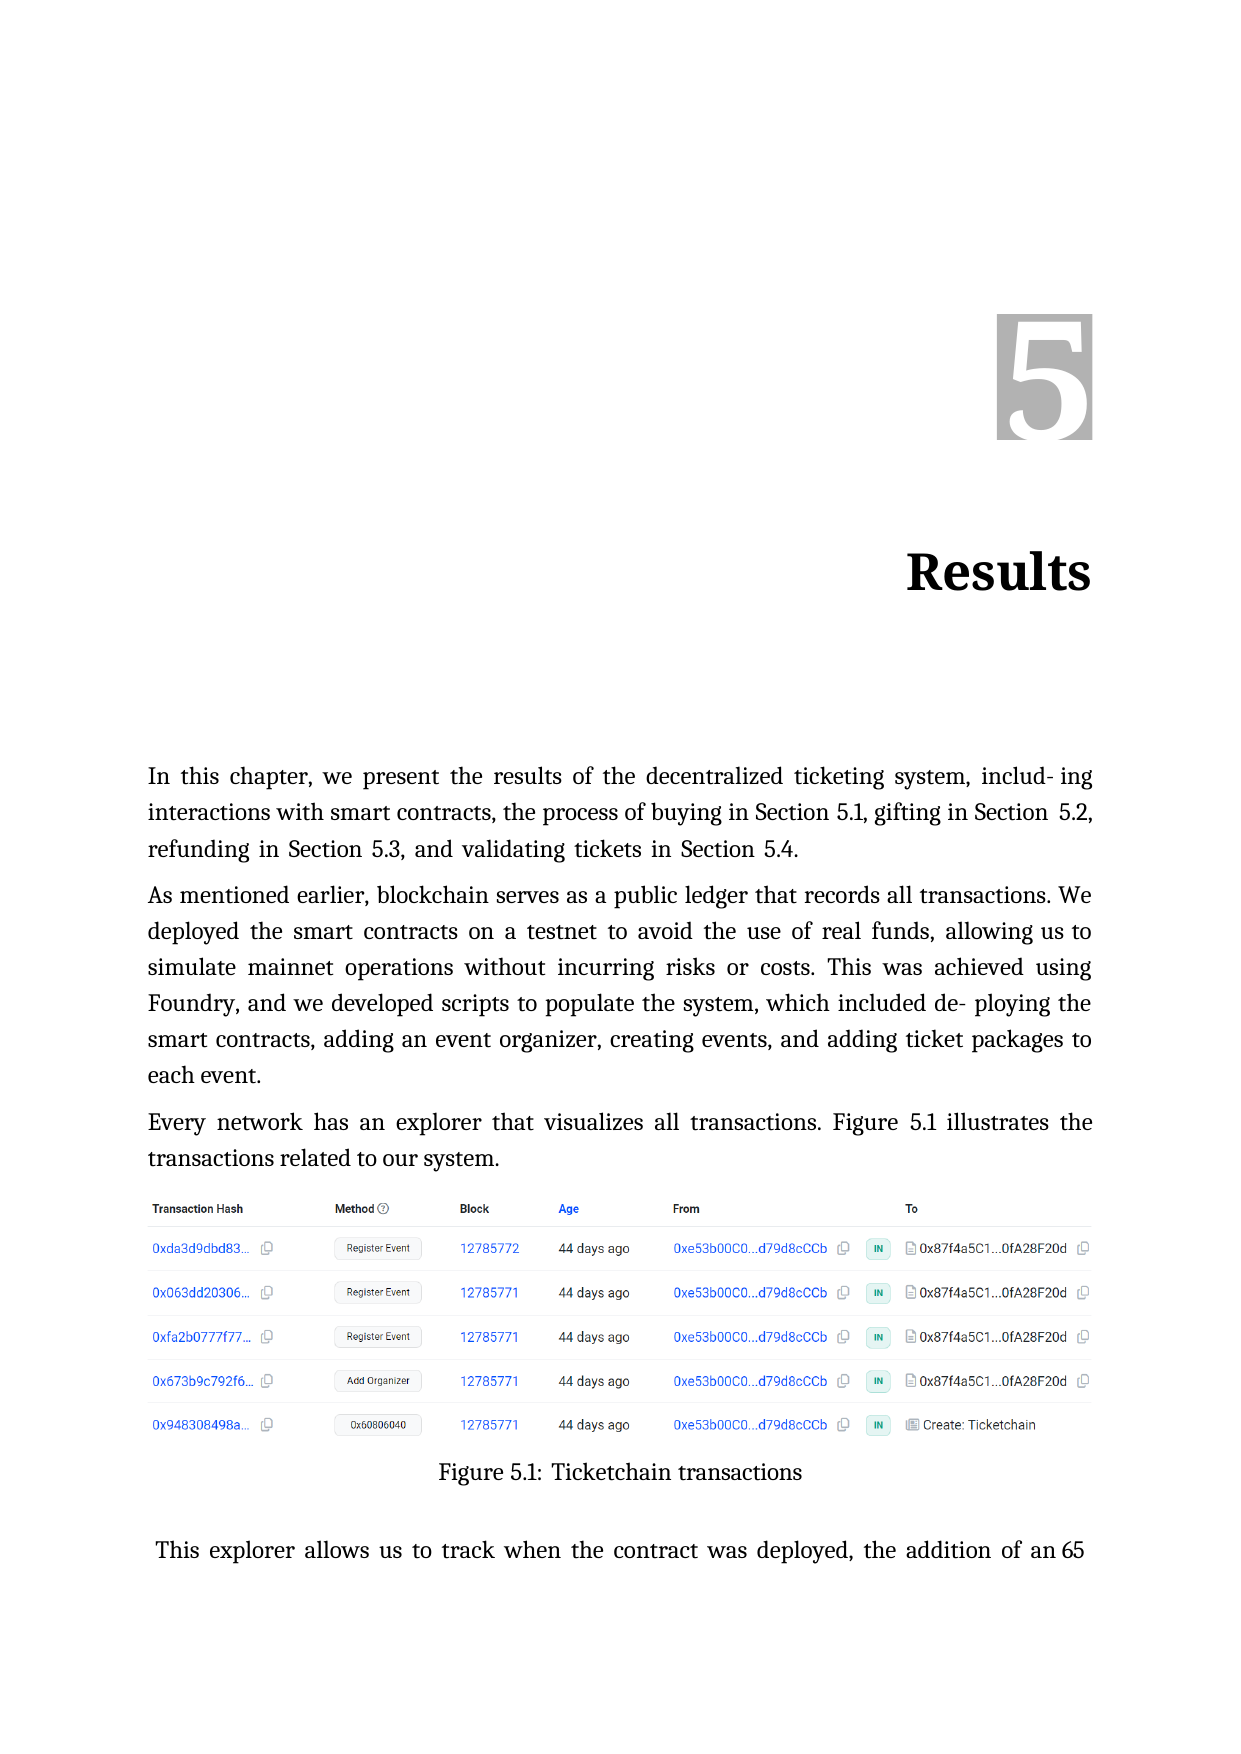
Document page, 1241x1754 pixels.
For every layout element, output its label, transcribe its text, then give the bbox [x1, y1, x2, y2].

text Figure 5.1: Ticketchain transactions [103, 1223, 1137, 1487]
subtitle Results [103, 536, 1093, 605]
text This explorer allows us to track when the contract was deployed, the addition of an 65 [148, 1536, 1093, 1565]
text Every network has an explorer that visualizes all transactions. Figure 5.1 illustrates the transactions related to our system. [148, 1108, 1093, 1173]
text In this chapter, we present the results of the decentralized ticketing system, includ- ing interactions with smart contracts, the process of buying in Section 5.1, gifting in Section 5.2, refunding in Section 5.3, and validating tickets in Section 5.4. [148, 762, 1093, 863]
text As mentioned earlier, blockchain serves as a public ledger that records all transactions. We deployed the smart contracts on a testnet to avoid the use of real funds, allowing us to simulate mainnet operations without incurring risks or costs. This was achieved using Foundry, and we developed scripts to populate the system, which included de- ploying the smart contracts, adding an event organizer, creating events, and adding ticket packages to each event. [148, 881, 1093, 1090]
picture [147, 1203, 1092, 1223]
